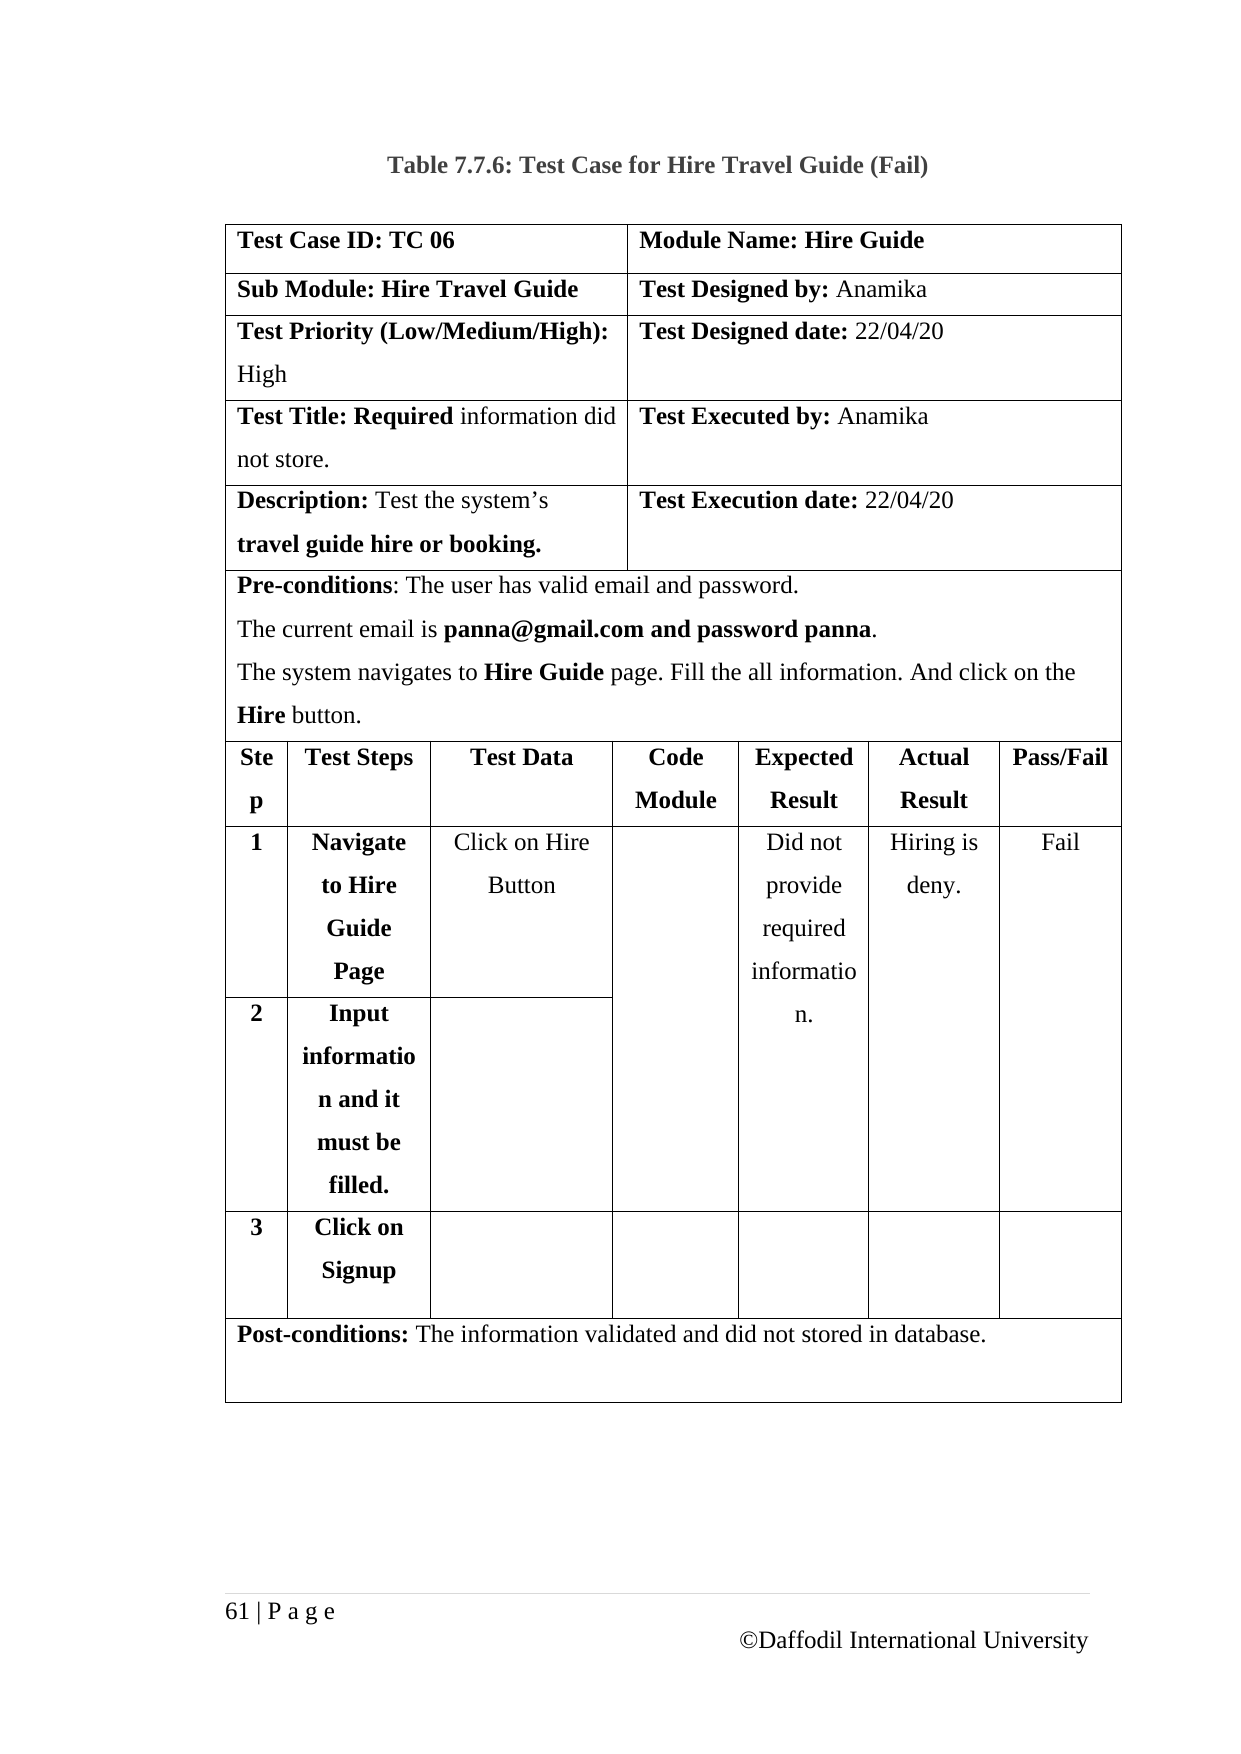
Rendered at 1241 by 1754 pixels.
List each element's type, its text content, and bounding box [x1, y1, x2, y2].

table_cell Test Priority (Low/Medium/High): High [226, 316, 627, 400]
table_cell Did not provide required information. [739, 827, 868, 1211]
table_cell [869, 1212, 999, 1318]
table_cell 2 [226, 998, 287, 1211]
table_cell Click on Signup [288, 1212, 430, 1318]
table_cell Pre-conditions: The user has valid email and password. The current email is panna@gmail.com and password panna. The system navigates to Hire Guide page. Fill the all information. And click on the Hire button. [226, 571, 1121, 741]
table_cell [431, 1212, 612, 1318]
table_cell Code Module [613, 742, 738, 826]
table_cell Test Designed by: Anamika [628, 274, 1121, 315]
table_cell Hiring is deny. [869, 827, 999, 1211]
table_cell Click on Hire Button [431, 827, 612, 997]
table_cell 3 [226, 1212, 287, 1318]
table_cell Pass/Fail [1000, 742, 1121, 826]
table_cell 1 [226, 827, 287, 997]
table_cell Expected Result [739, 742, 868, 826]
table_cell Test Title: Required information did not store. [226, 401, 627, 484]
table_cell Test Execution date: 22/04/20 [628, 486, 1121, 569]
table_cell [613, 827, 738, 1211]
table_cell Sub Module: Hire Travel Guide [226, 274, 627, 315]
table_cell Actual Result [869, 742, 999, 826]
table_cell Description: Test the system’s travel guide hire or booking. [226, 486, 627, 569]
table_cell Fail [1000, 827, 1121, 1211]
table_cell Post-conditions: The information validated and did not stored in database. [226, 1319, 1121, 1402]
table_cell Input information and it must be filled. [288, 998, 430, 1211]
table_cell Step [226, 742, 287, 826]
table_cell Test Designed date: 22/04/20 [628, 316, 1121, 400]
table_cell Test Steps [288, 742, 430, 826]
table_cell [1000, 1212, 1121, 1318]
table_cell Test Executed by: Anamika [628, 401, 1121, 484]
table_cell [431, 998, 612, 1211]
table_cell Test Data [431, 742, 612, 826]
table_header Module Name: Hire Guide [628, 225, 1121, 273]
table_cell [613, 1212, 738, 1318]
table_header Test Case ID: TC 06 [226, 225, 627, 273]
table_cell [739, 1212, 868, 1318]
table_cell Navigate to Hire Guide Page [288, 827, 430, 997]
text Table 7.7.6: Test Case for Hire Travel Guide (Fail) [225, 150, 1090, 179]
